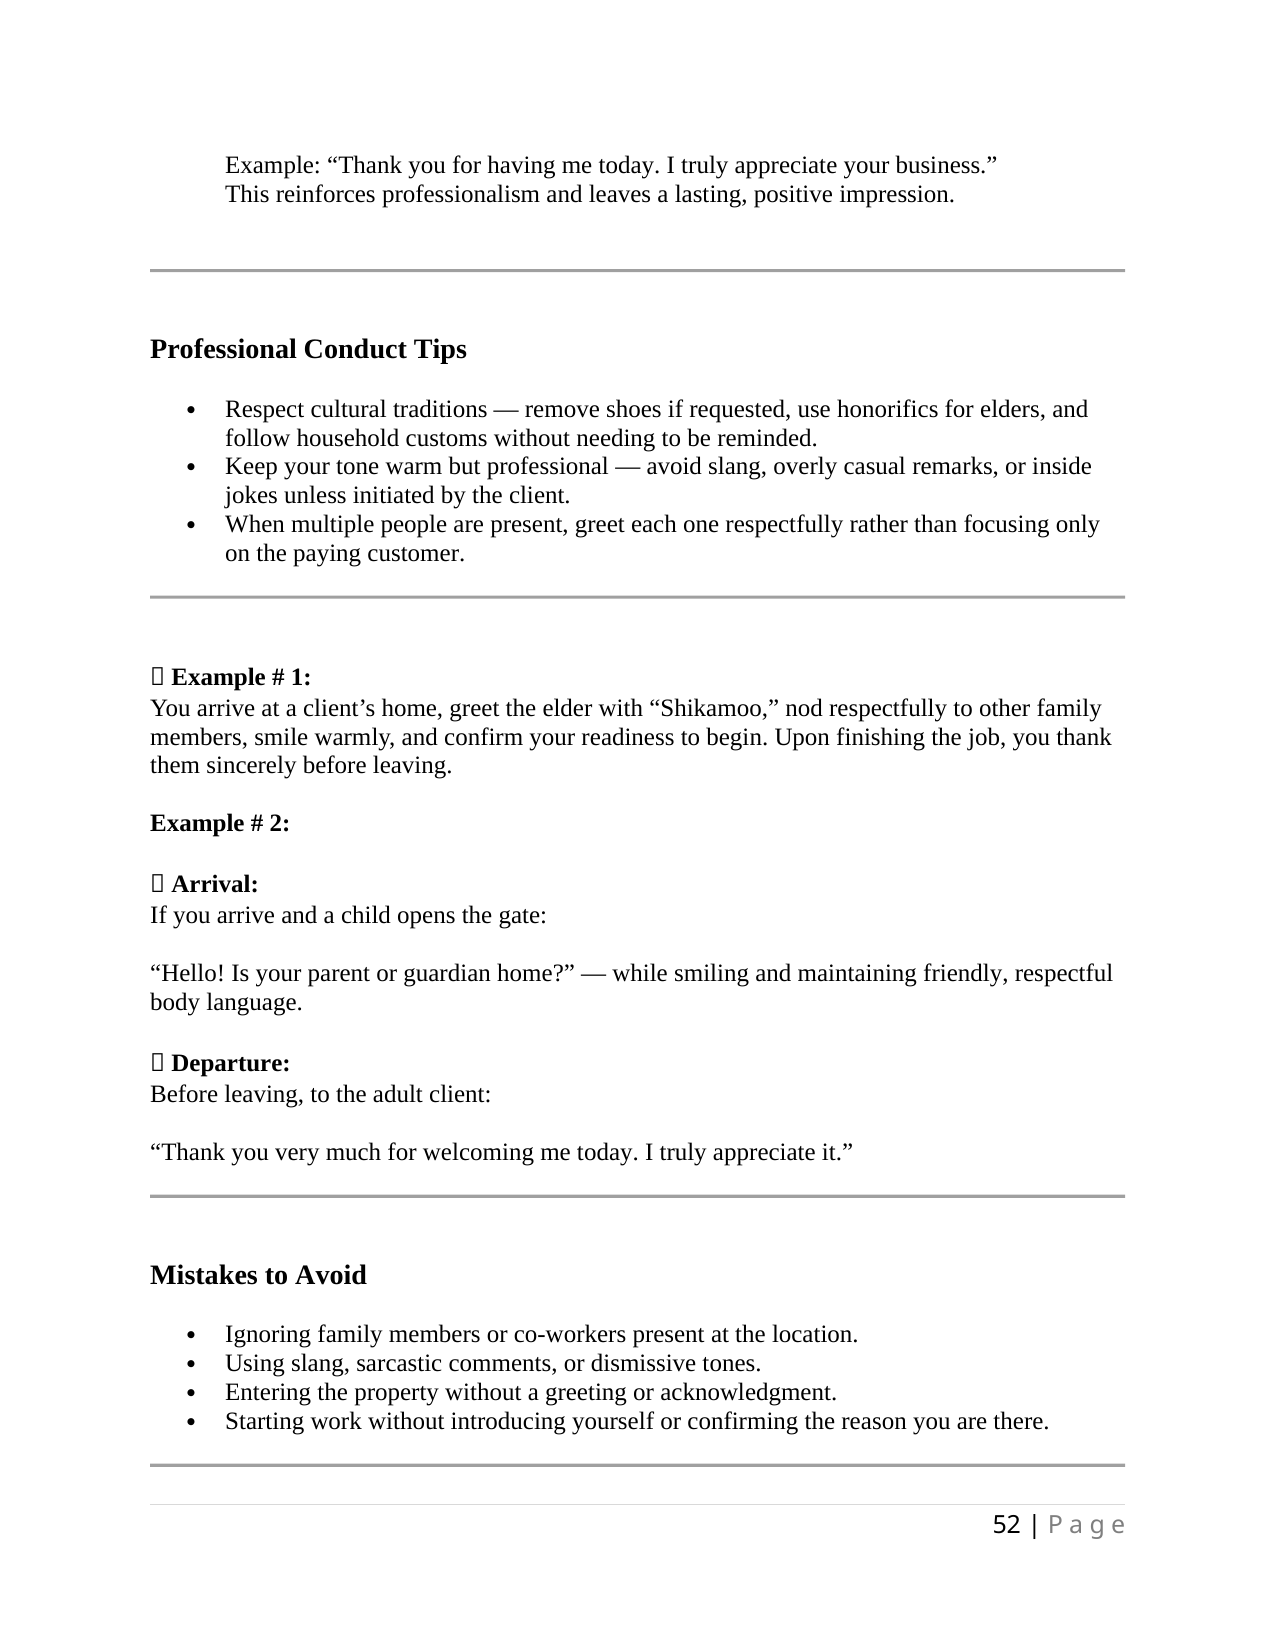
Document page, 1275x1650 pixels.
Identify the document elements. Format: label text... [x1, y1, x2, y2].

text Example # 2: [150, 808, 1125, 837]
text Mistakes to Avoid [150, 1258, 1125, 1290]
list Respect cultural traditions — remove shoes if requested, use honorifics for elders, and follow household customs without needing to be reminded. [187, 394, 1125, 451]
list Ignoring family members or co-workers present at the location. [187, 1319, 1125, 1348]
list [187, 150, 1125, 207]
text “Thank you very much for welcoming me today. I truly appreciate it.” [150, 1137, 1125, 1166]
text 📌 Departure: Before leaving, to the adult client: [150, 1045, 1125, 1108]
list Keep your tone warm but professional — avoid slang, overly casual remarks, or inside jokes unless initiated by the client. [187, 451, 1125, 509]
text 📌 Arrival: If you arrive and a child opens the gate: [150, 866, 1125, 929]
text Professional Conduct Tips [150, 332, 1125, 365]
list Starting work without introducing yourself or confirming the reason you are there. [187, 1406, 1125, 1434]
list Using slang, sarcastic comments, or dismissive tones. [187, 1348, 1125, 1377]
list When multiple people are present, greet each one respectfully rather than focusing only on the paying customer. [187, 509, 1125, 566]
text “Hello! Is your parent or guardian home?” — while smiling and maintaining friendly, respectful body language. [150, 958, 1125, 1016]
text 📌 Example # 1: You arrive at a client’s home, greet the elder with “Shikamoo,” nod respectfully to other family members, smile warmly, and confirm your readiness to begin. Upon finishing the job, you thank them sincerely before leaving. [150, 659, 1125, 779]
list Entering the property without a greeting or acknowledgment. [187, 1377, 1125, 1406]
